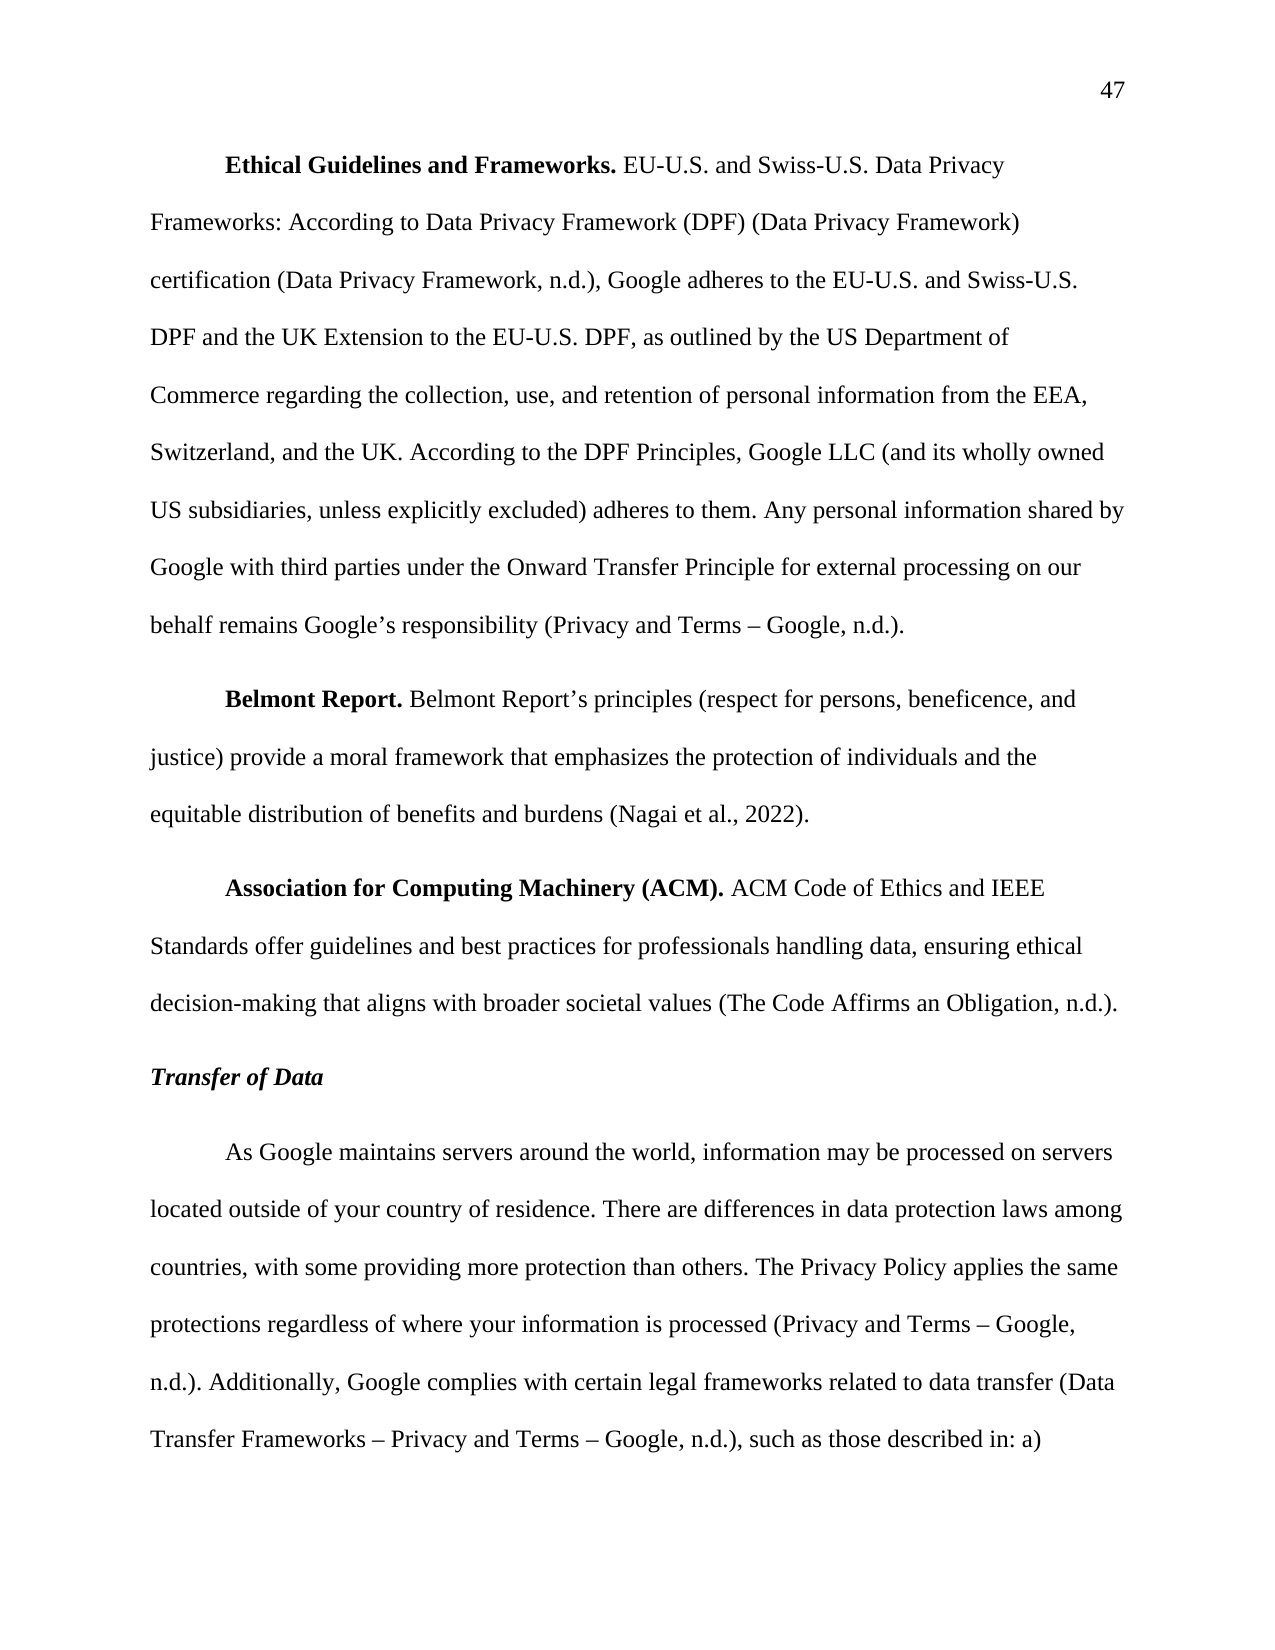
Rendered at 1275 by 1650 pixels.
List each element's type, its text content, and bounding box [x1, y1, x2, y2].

text Belmont Report. Belmont Report’s principles (respect for persons, beneficence, and justice) provide a moral framework that emphasizes the protection of individuals and the equitable distribution of benefits and burdens (Nagai et al., 2022). [150, 684, 1125, 828]
text Transfer of Data [150, 1062, 1125, 1091]
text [150, 1137, 1125, 1453]
text Association for Computing Machinery (ACM). ACM Code of Ethics and IEEE Standards offer guidelines and best practices for professionals handling data, ensuring ethical decision-making that aligns with broader societal values (The Code Affirms an Obligation, n.d.). [150, 873, 1125, 1017]
text Ethical Guidelines and Frameworks. EU-U.S. and Swiss-U.S. Data Privacy Frameworks: According to Data Privacy Framework (DPF) (Data Privacy Framework) certification (Data Privacy Framework, n.d.), Google adheres to the EU-U.S. and Swiss-U.S. DPF and the UK Extension to the EU-U.S. DPF, as outlined by the US Department of Commerce regarding the collection, use, and retention of personal information from the EEA, Switzerland, and the UK. According to the DPF Principles, Google LLC (and its wholly owned US subsidiaries, unless explicitly excluded) adheres to them. Any personal information shared by Google with third parties under the Onward Transfer Principle for external processing on our behalf remains Google’s responsibility (Privacy and Terms – Google, n.d.). [150, 150, 1125, 639]
